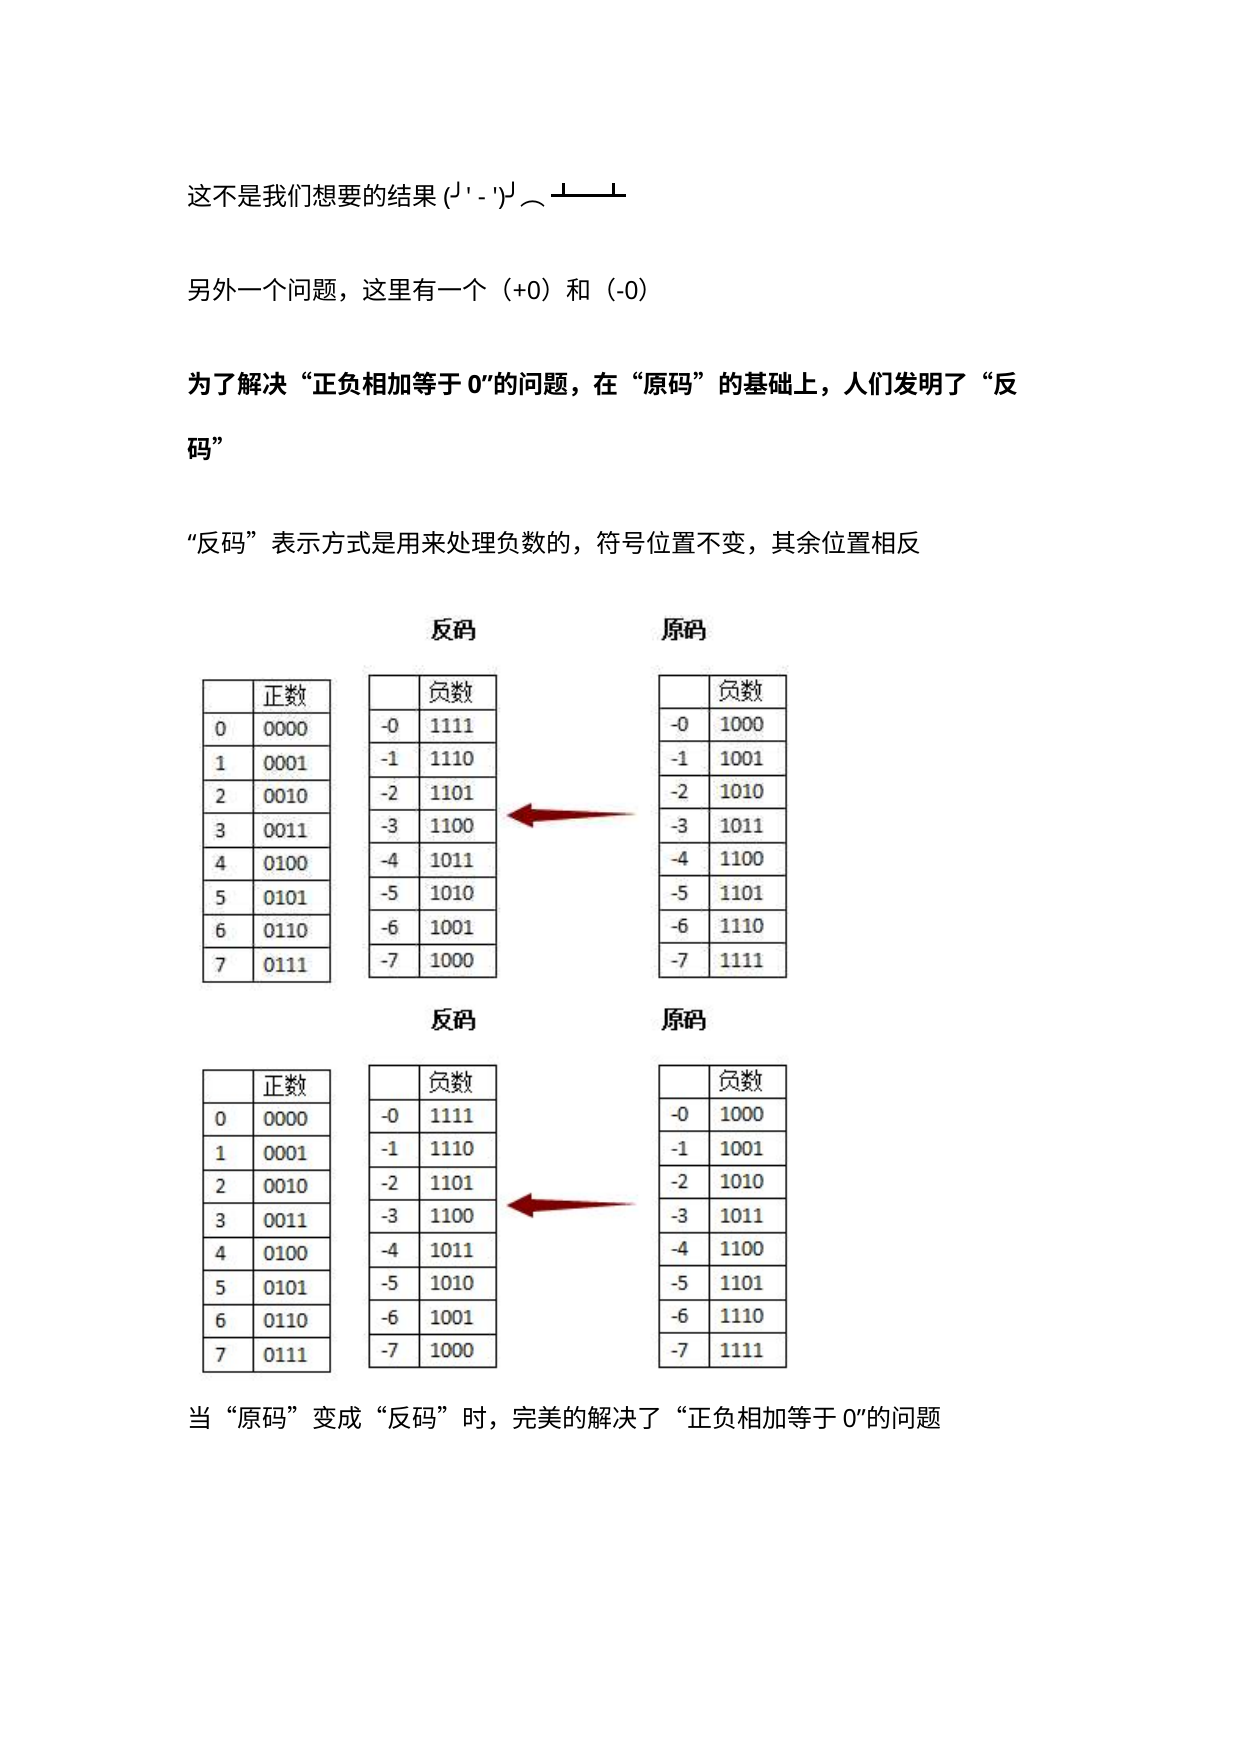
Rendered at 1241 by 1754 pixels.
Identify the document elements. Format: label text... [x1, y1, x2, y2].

text 另外一个问题，这里有一个（+0）和（-0） [187, 256, 1053, 321]
text 为了解决“正负相加等于0”的问题，在“原码”的基础上，人们发明了“反码” [187, 350, 1053, 480]
text 这不是我们想要的结果 (╯' - ')╯︵ ┻━┻ [187, 162, 1053, 227]
text “反码”表示方式是用来处理负数的，符号位置不变，其余位置相反 [187, 509, 1053, 574]
picture [187, 603, 817, 1384]
